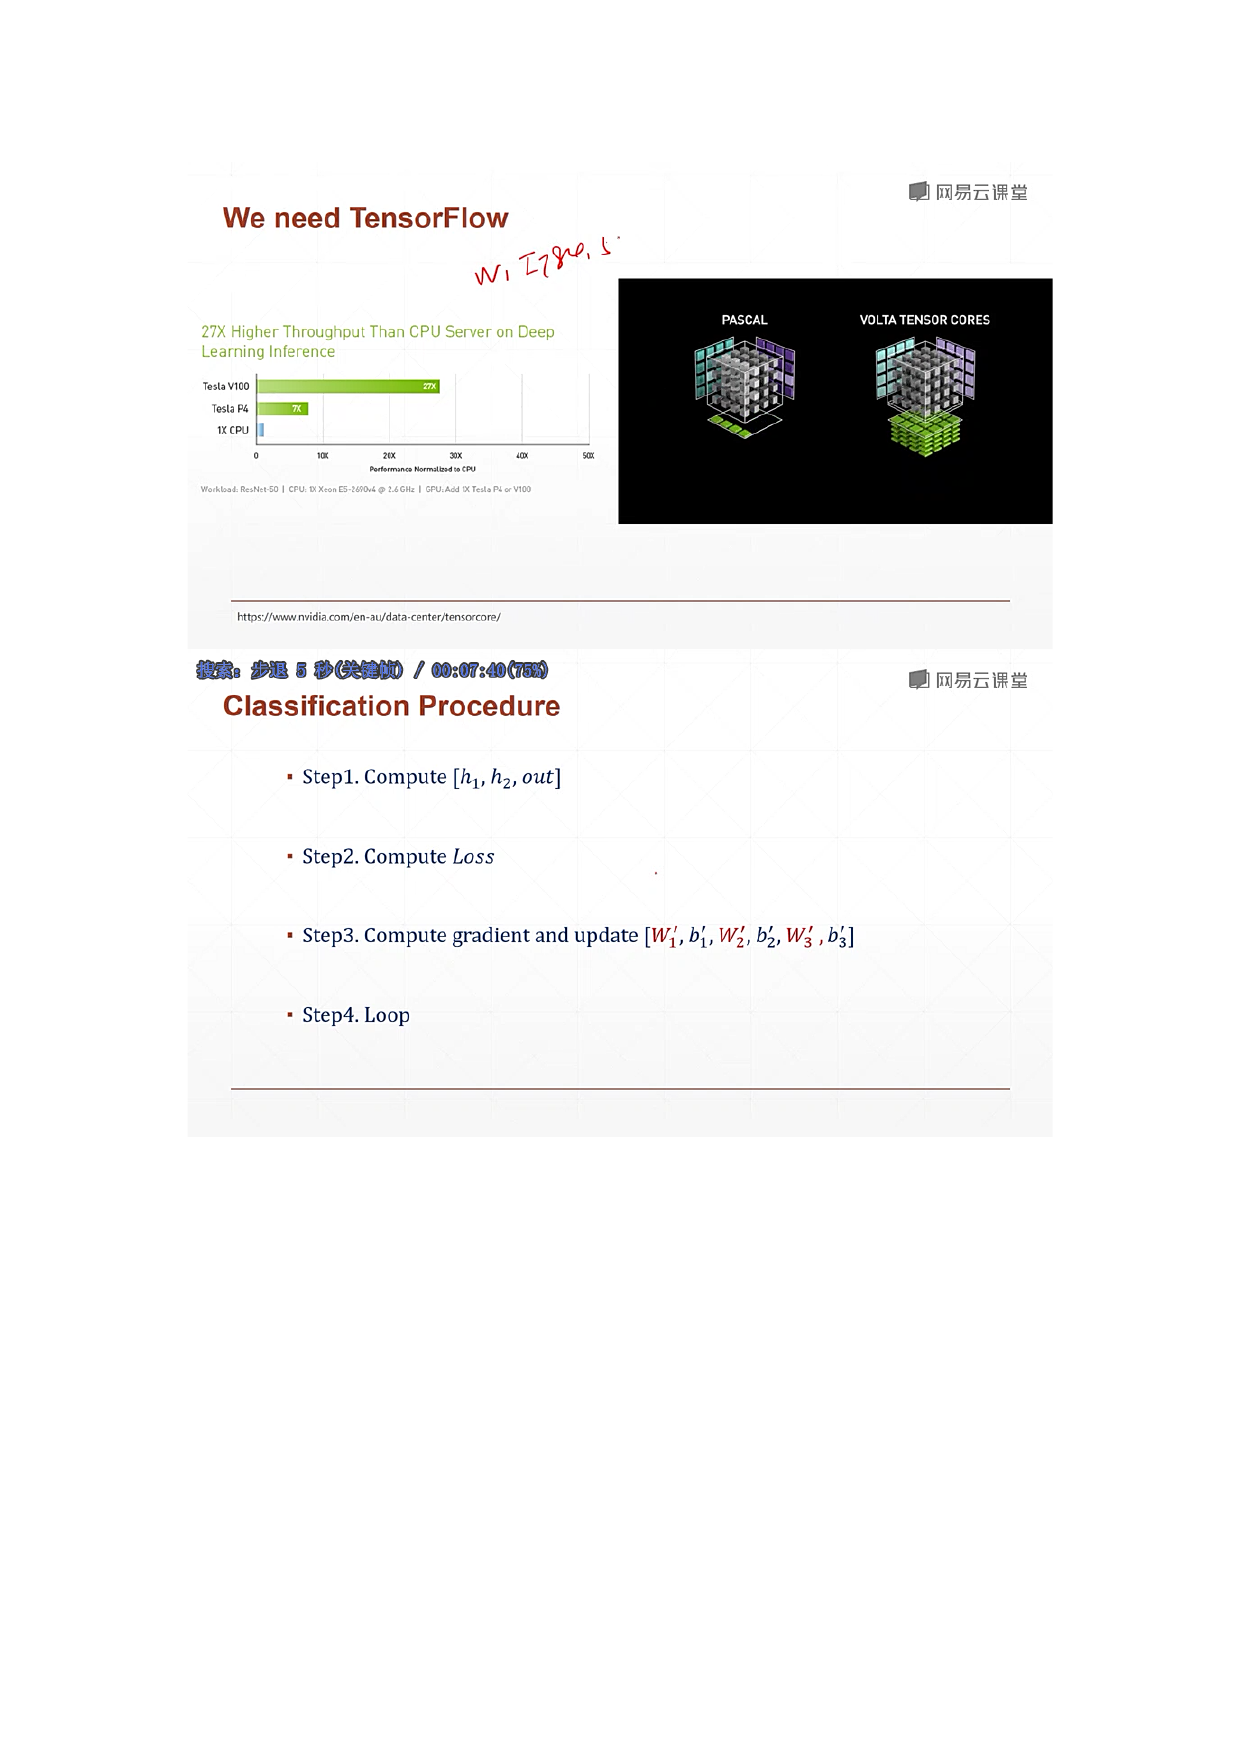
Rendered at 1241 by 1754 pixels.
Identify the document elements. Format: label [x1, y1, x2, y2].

picture [187, 162, 1053, 1137]
